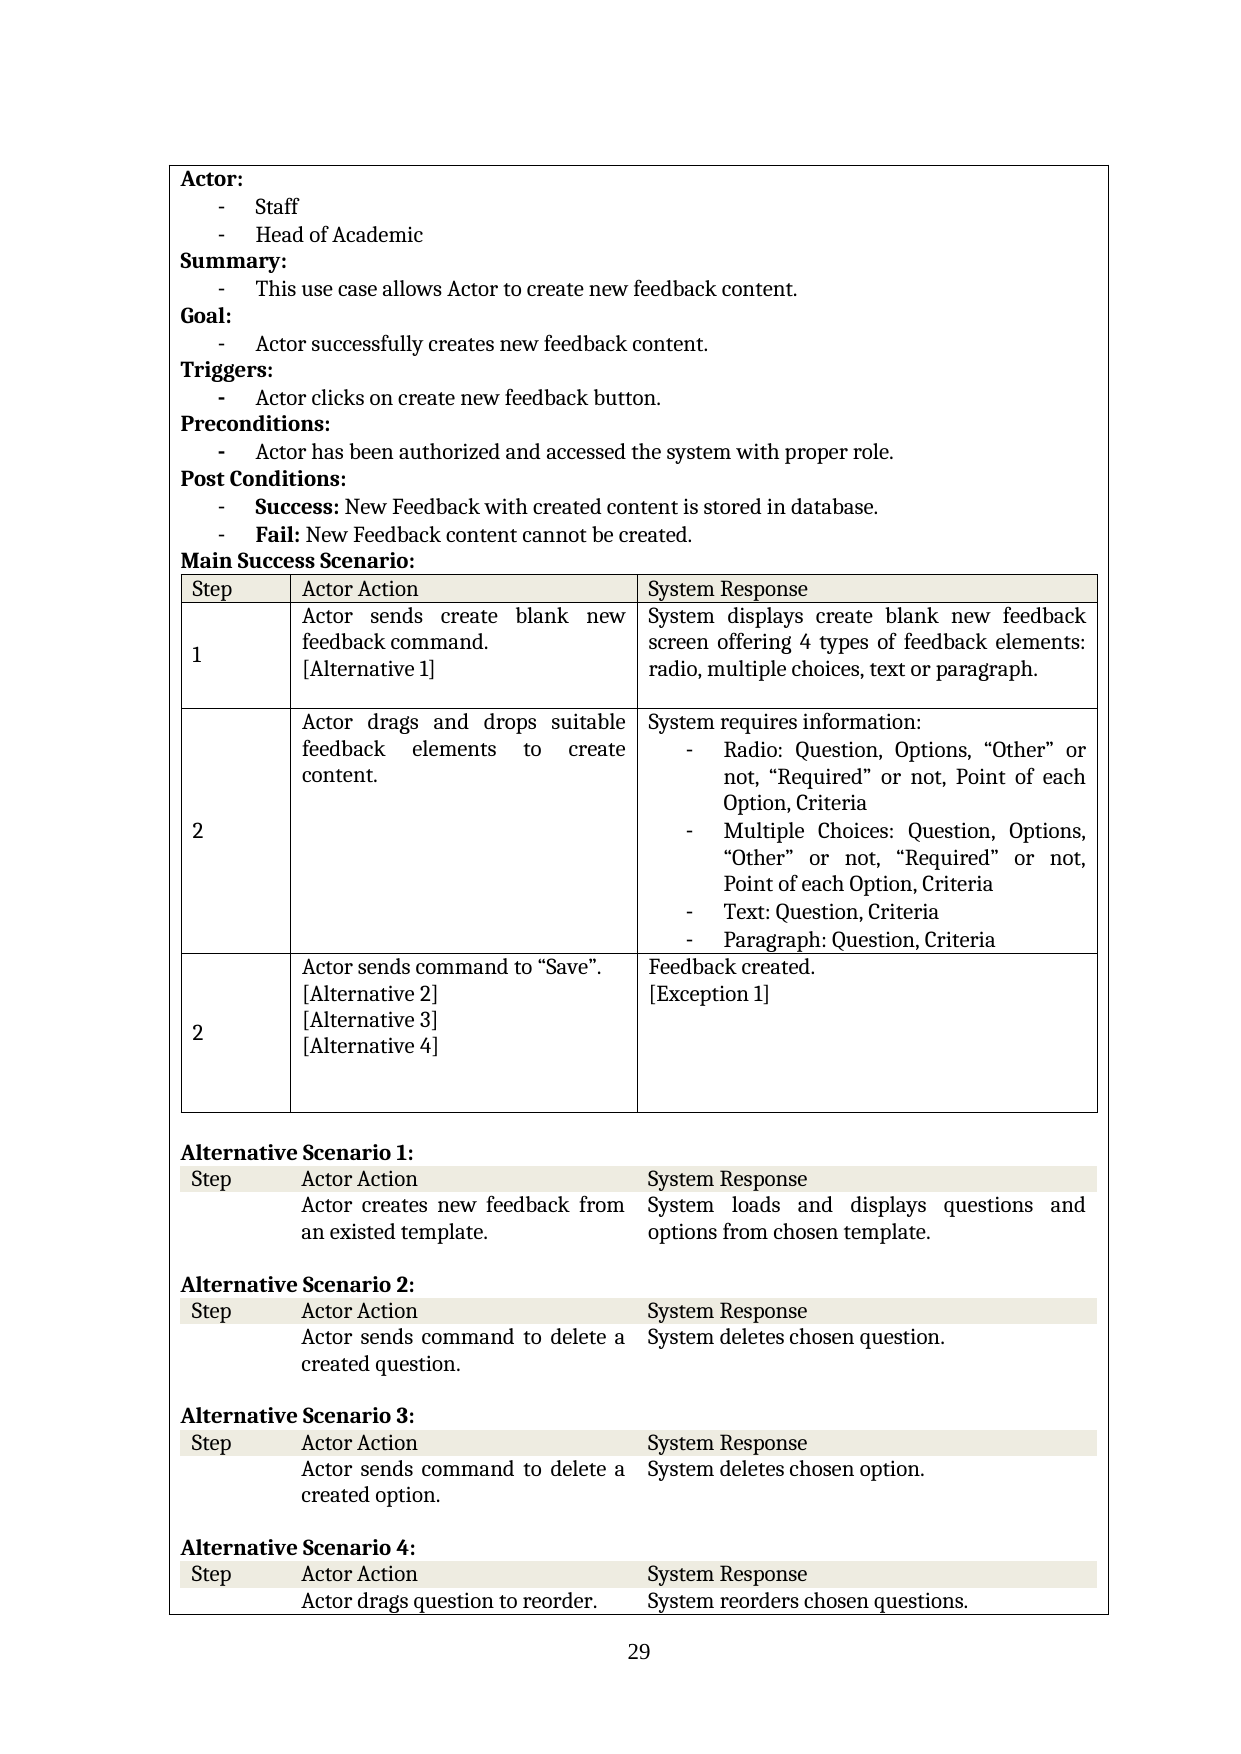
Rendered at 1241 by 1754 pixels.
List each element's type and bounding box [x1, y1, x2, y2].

table_cell [170, 166, 1108, 1614]
